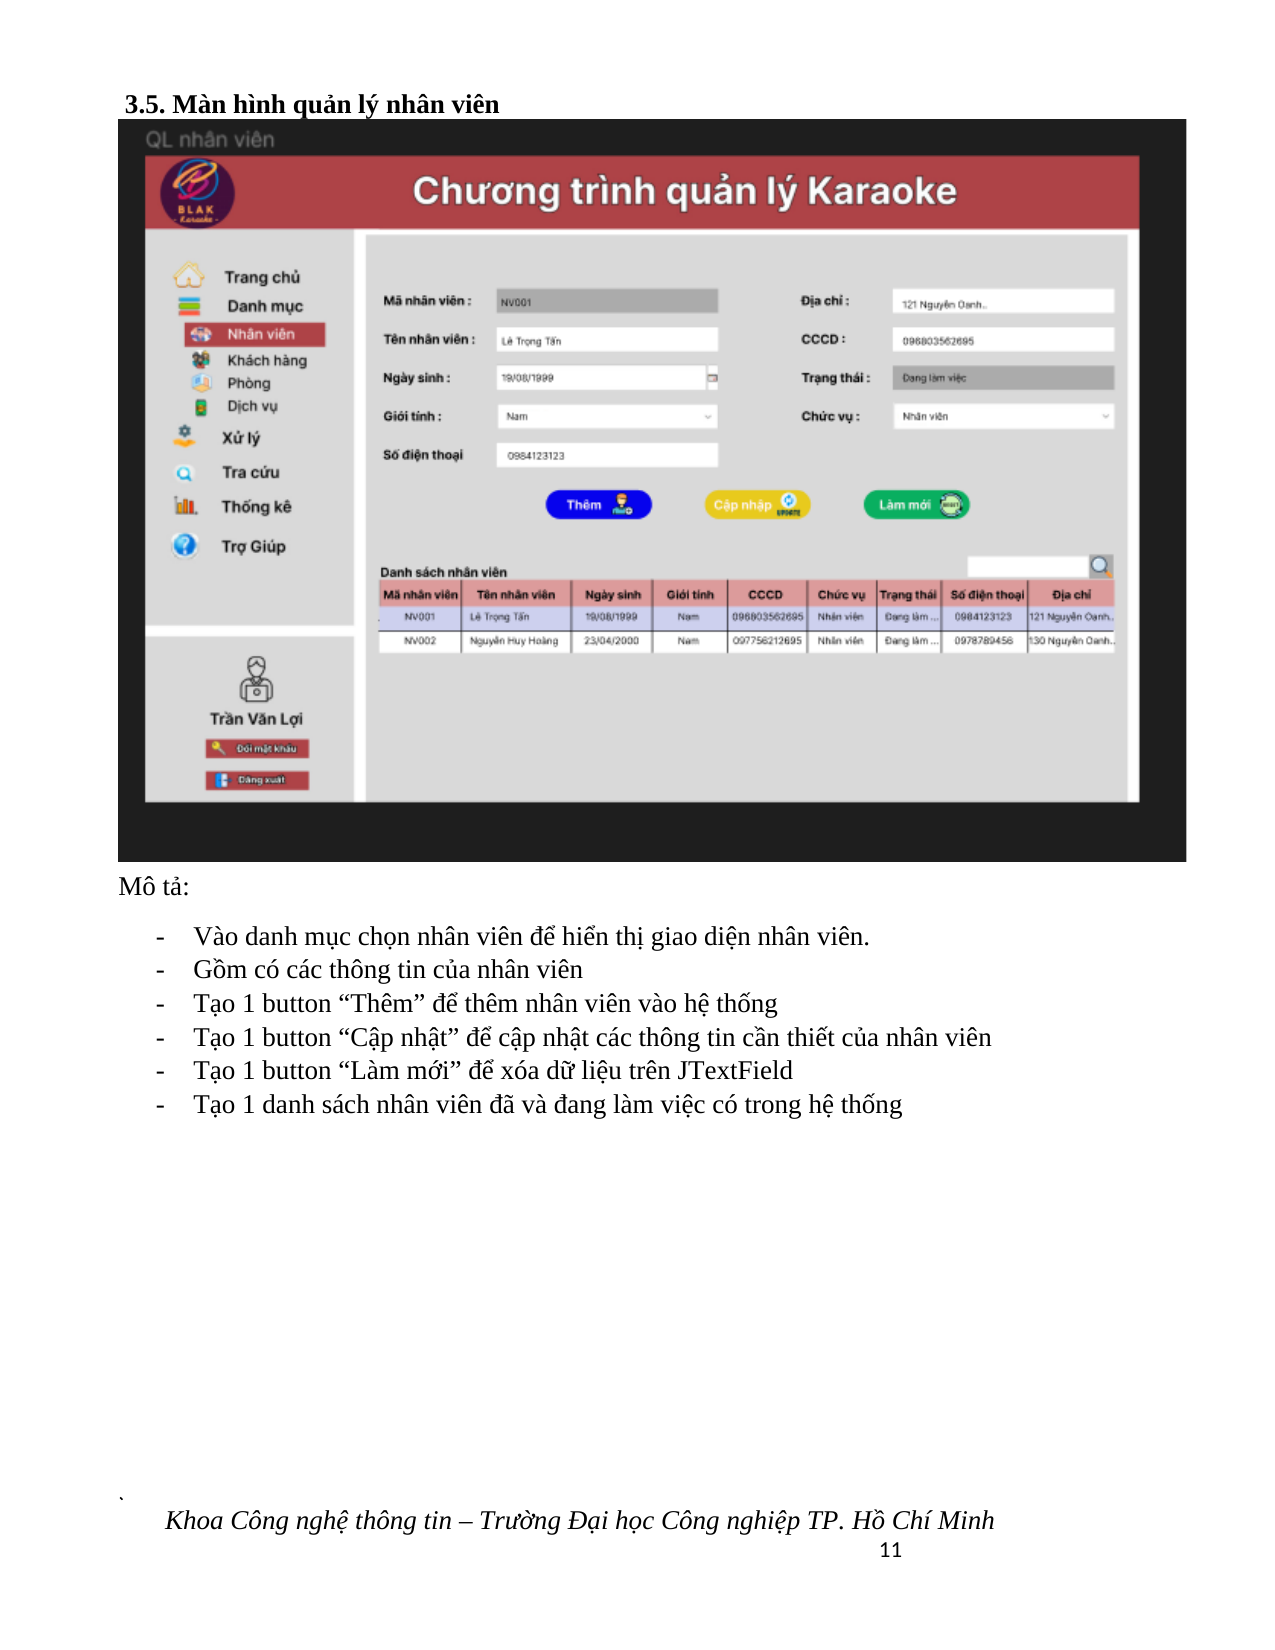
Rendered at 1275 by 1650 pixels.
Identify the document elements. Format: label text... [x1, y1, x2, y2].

text Mô tả: [118, 870, 1186, 901]
list Tạo 1 danh sách nhân viên đã và đang làm việc có trong hệ thống [156, 1088, 1186, 1119]
list Tạo 1 button “Cập nhật” để cập nhật các thông tin cần thiết của nhân viên [156, 1021, 1186, 1052]
picture [118, 119, 1187, 862]
list Gồm có các thông tin của nhân viên [156, 953, 1186, 985]
subtitle 3.5. Màn hình quản lý nhân viên [118, 89, 1186, 119]
list Vào danh mục chọn nhân viên để hiển thị giao diện nhân viên. [156, 920, 1186, 951]
list Tạo 1 button “Thêm” để thêm nhân viên vào hệ thống [156, 987, 1186, 1018]
list Tạo 1 button “Làm mới” để xóa dữ liệu trên JTextField [156, 1054, 1186, 1085]
